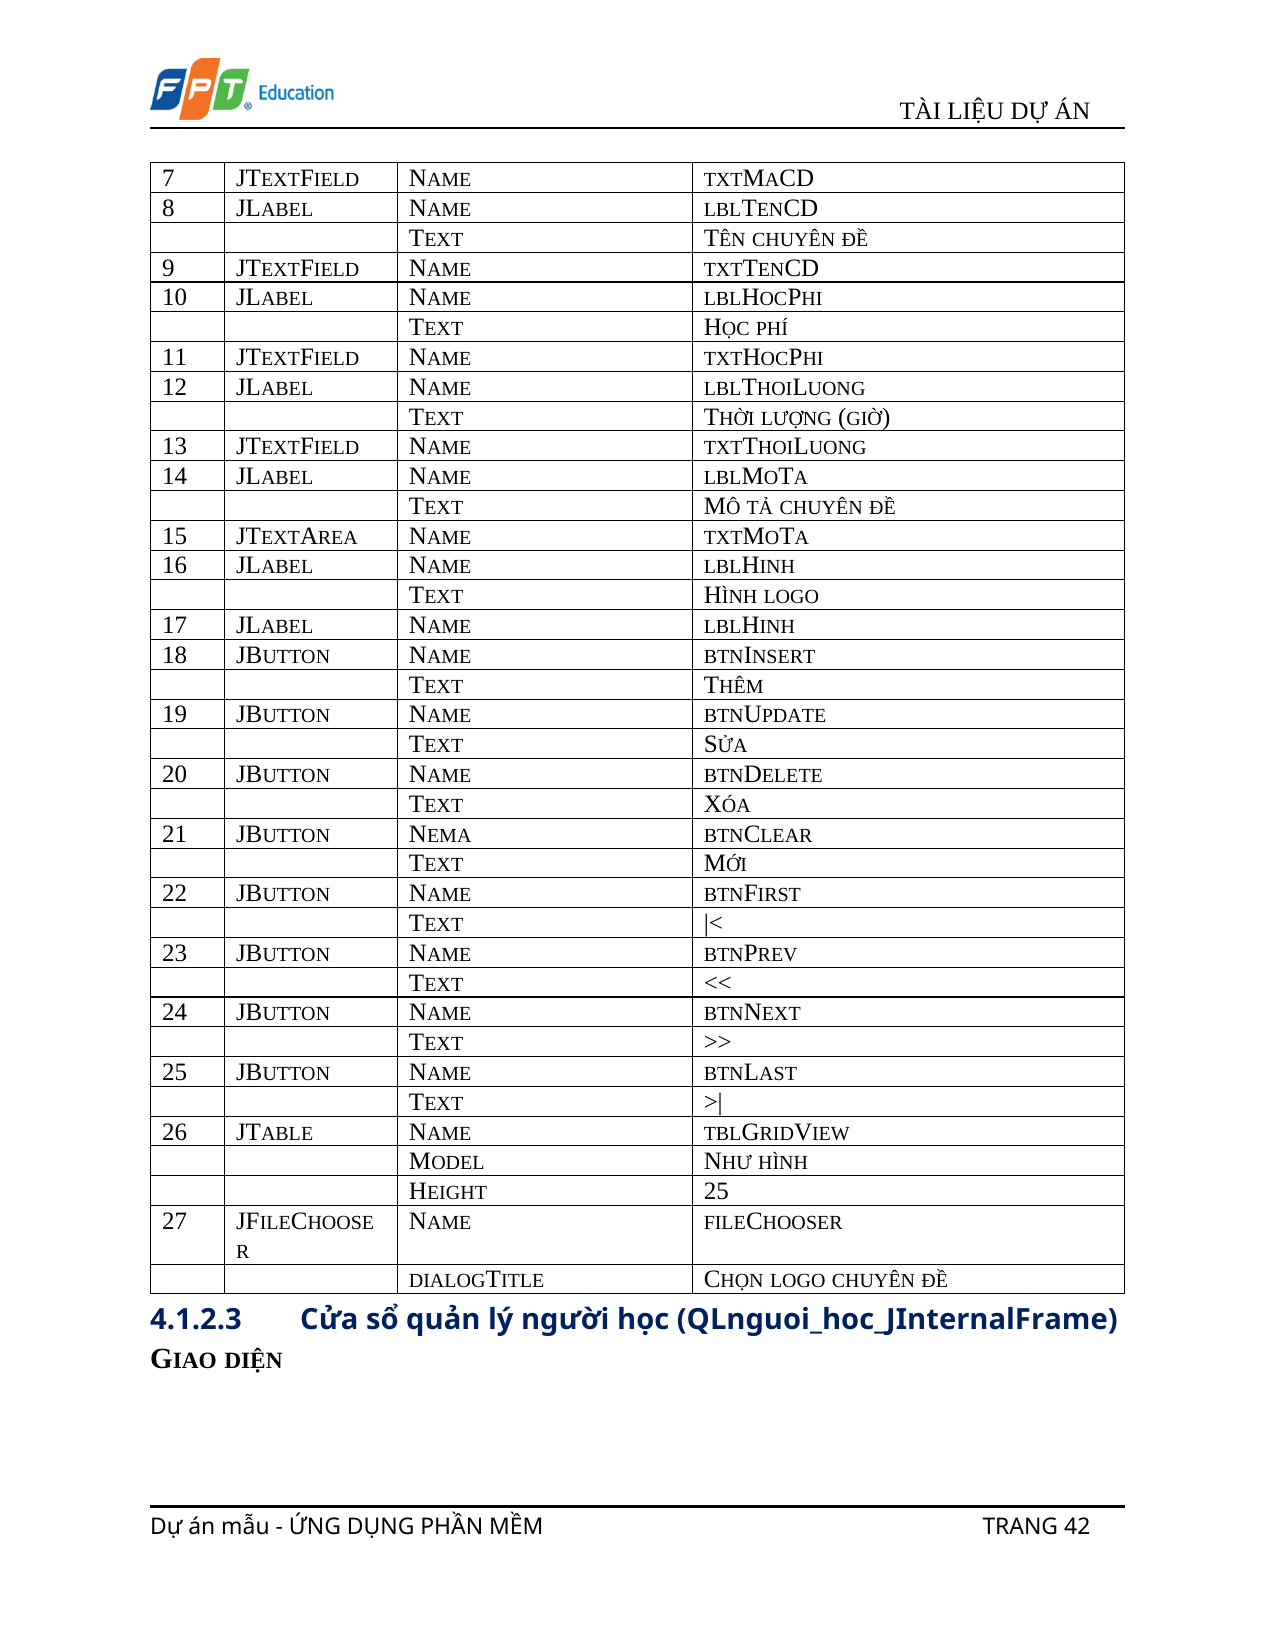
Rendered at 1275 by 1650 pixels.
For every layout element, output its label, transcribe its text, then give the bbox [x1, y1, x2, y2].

table_cell [225, 580, 397, 609]
table_cell Name [398, 1206, 692, 1263]
table_cell Sửa [693, 729, 1124, 758]
table_cell btnDelete [693, 759, 1124, 788]
table_cell Text [398, 312, 692, 341]
table_cell 21 [151, 819, 224, 847]
table_cell txtMaCD [693, 163, 1124, 192]
table_cell lblMoTa [693, 461, 1124, 490]
table_cell Model [398, 1146, 692, 1175]
table_cell 14 [151, 461, 224, 490]
table_cell [151, 223, 224, 252]
table_cell JTextField [225, 342, 397, 371]
table_cell 7 [151, 163, 224, 192]
table_cell |< [693, 908, 1124, 937]
table_cell JButton [225, 759, 397, 788]
table_cell >> [693, 1027, 1124, 1056]
table_cell btnFirst [693, 878, 1124, 907]
table_cell Xóa [693, 789, 1124, 818]
picture [150, 58, 336, 120]
table_cell Hình logo [693, 580, 1124, 609]
table_cell Chọn logo chuyên đề [693, 1265, 1124, 1293]
table_cell btnClear [693, 819, 1124, 847]
table_cell [225, 849, 397, 877]
table_cell JButton [225, 1057, 397, 1086]
table_cell Name [398, 1117, 692, 1145]
table_cell 20 [151, 759, 224, 788]
table_cell Name [398, 342, 692, 371]
subtitle Cửa sổ quản lý người học (QLnguoi_hoc_JInternalFrame) [150, 1298, 1125, 1338]
table_cell Name [398, 700, 692, 728]
table_cell [225, 402, 397, 430]
table_cell [151, 908, 224, 937]
table_cell JFileChooser [225, 1206, 397, 1263]
table_cell Text [398, 1027, 692, 1056]
table_cell [151, 1087, 224, 1116]
table_cell lblHinh [693, 610, 1124, 639]
table_cell Text [398, 402, 692, 430]
table_cell Text [398, 849, 692, 877]
table_cell [151, 670, 224, 698]
table_cell JButton [225, 878, 397, 907]
table_cell 22 [151, 878, 224, 907]
table_cell JLabel [225, 193, 397, 222]
table_cell JTextField [225, 431, 397, 460]
table_cell btnInsert [693, 640, 1124, 669]
table_cell lblHocPhi [693, 283, 1124, 311]
table_cell btnUpdate [693, 700, 1124, 728]
table_cell [151, 1146, 224, 1175]
table_cell [151, 491, 224, 520]
table_cell [225, 312, 397, 341]
table_cell JTextField [225, 163, 397, 192]
table_cell 15 [151, 521, 224, 549]
table_cell Name [398, 938, 692, 967]
table_cell Name [398, 1057, 692, 1086]
table_cell [225, 1146, 397, 1175]
table_cell 13 [151, 431, 224, 460]
table_cell JLabel [225, 551, 397, 579]
table_cell [151, 849, 224, 877]
table_cell Học phí [693, 312, 1124, 341]
table_cell JButton [225, 640, 397, 669]
table_cell fileChooser [693, 1206, 1124, 1263]
table_cell Text [398, 789, 692, 818]
table_cell JLabel [225, 283, 397, 311]
table_cell Text [398, 580, 692, 609]
table_cell Name [398, 878, 692, 907]
table_cell [151, 1027, 224, 1056]
table_cell Name [398, 163, 692, 192]
table_cell 25 [693, 1176, 1124, 1205]
table_cell Name [398, 759, 692, 788]
table_cell Text [398, 670, 692, 698]
table_cell JLabel [225, 372, 397, 401]
table_cell tblGridView [693, 1117, 1124, 1145]
table_cell Name [398, 551, 692, 579]
table_cell Name [398, 431, 692, 460]
table_cell Text [398, 729, 692, 758]
table_cell Như hình [693, 1146, 1124, 1175]
table_cell JTextField [225, 253, 397, 281]
table_cell Text [398, 491, 692, 520]
table_cell [151, 402, 224, 430]
table_cell [225, 1087, 397, 1116]
table_cell [225, 968, 397, 996]
table_cell [225, 789, 397, 818]
table_cell btnNext [693, 998, 1124, 1026]
table_cell btnPrev [693, 938, 1124, 967]
table_cell Mô tả chuyên đề [693, 491, 1124, 520]
table_cell Name [398, 640, 692, 669]
table_cell 27 [151, 1206, 224, 1263]
table_cell [151, 968, 224, 996]
table_cell [225, 1265, 397, 1293]
table_cell dialogTitle [398, 1265, 692, 1293]
table_cell Tên chuyên đề [693, 223, 1124, 252]
table_cell [151, 729, 224, 758]
table_cell Nema [398, 819, 692, 847]
table_cell JButton [225, 700, 397, 728]
table_cell Name [398, 193, 692, 222]
table_cell txtMoTa [693, 521, 1124, 549]
table_cell 9 [151, 253, 224, 281]
table_cell [151, 312, 224, 341]
table_cell txtTenCD [693, 253, 1124, 281]
table_cell 11 [151, 342, 224, 371]
table_cell JTable [225, 1117, 397, 1145]
table_cell Text [398, 1087, 692, 1116]
table_cell Name [398, 253, 692, 281]
table_cell 19 [151, 700, 224, 728]
table_cell 25 [151, 1057, 224, 1086]
table_cell JLabel [225, 610, 397, 639]
table_cell Text [398, 908, 692, 937]
table_cell 12 [151, 372, 224, 401]
table_cell Name [398, 283, 692, 311]
table_cell JLabel [225, 461, 397, 490]
table_cell lblThoiLuong [693, 372, 1124, 401]
table_cell [225, 729, 397, 758]
table_cell [151, 1176, 224, 1205]
table_cell Name [398, 372, 692, 401]
table_cell 17 [151, 610, 224, 639]
table_cell 26 [151, 1117, 224, 1145]
table_cell 18 [151, 640, 224, 669]
table_cell txtThoiLuong [693, 431, 1124, 460]
table_cell Thêm [693, 670, 1124, 698]
table_cell << [693, 968, 1124, 996]
table_cell Name [398, 521, 692, 549]
table_cell [225, 908, 397, 937]
table_cell JButton [225, 819, 397, 847]
table_cell JButton [225, 938, 397, 967]
table_cell [225, 670, 397, 698]
table_cell lblTenCD [693, 193, 1124, 222]
text Giao diện [150, 1341, 1125, 1375]
table_cell 8 [151, 193, 224, 222]
table_cell [225, 1176, 397, 1205]
table_cell >| [693, 1087, 1124, 1116]
table_cell JTextArea [225, 521, 397, 549]
table_cell [151, 580, 224, 609]
table_cell [225, 1027, 397, 1056]
table_cell 23 [151, 938, 224, 967]
table_cell txtHocPhi [693, 342, 1124, 371]
table_cell 10 [151, 283, 224, 311]
table_cell JButton [225, 998, 397, 1026]
table_cell [151, 789, 224, 818]
table_cell Thời lượng (giờ) [693, 402, 1124, 430]
table_cell btnLast [693, 1057, 1124, 1086]
table_cell Text [398, 968, 692, 996]
table_cell [225, 223, 397, 252]
table_cell Mới [693, 849, 1124, 877]
table_cell Height [398, 1176, 692, 1205]
table_cell 16 [151, 551, 224, 579]
table_cell 24 [151, 998, 224, 1026]
table_cell [225, 491, 397, 520]
table_cell Text [398, 223, 692, 252]
table_cell Name [398, 461, 692, 490]
table_cell Name [398, 998, 692, 1026]
table_cell Name [398, 610, 692, 639]
table_cell lblHinh [693, 551, 1124, 579]
table_cell [151, 1265, 224, 1293]
